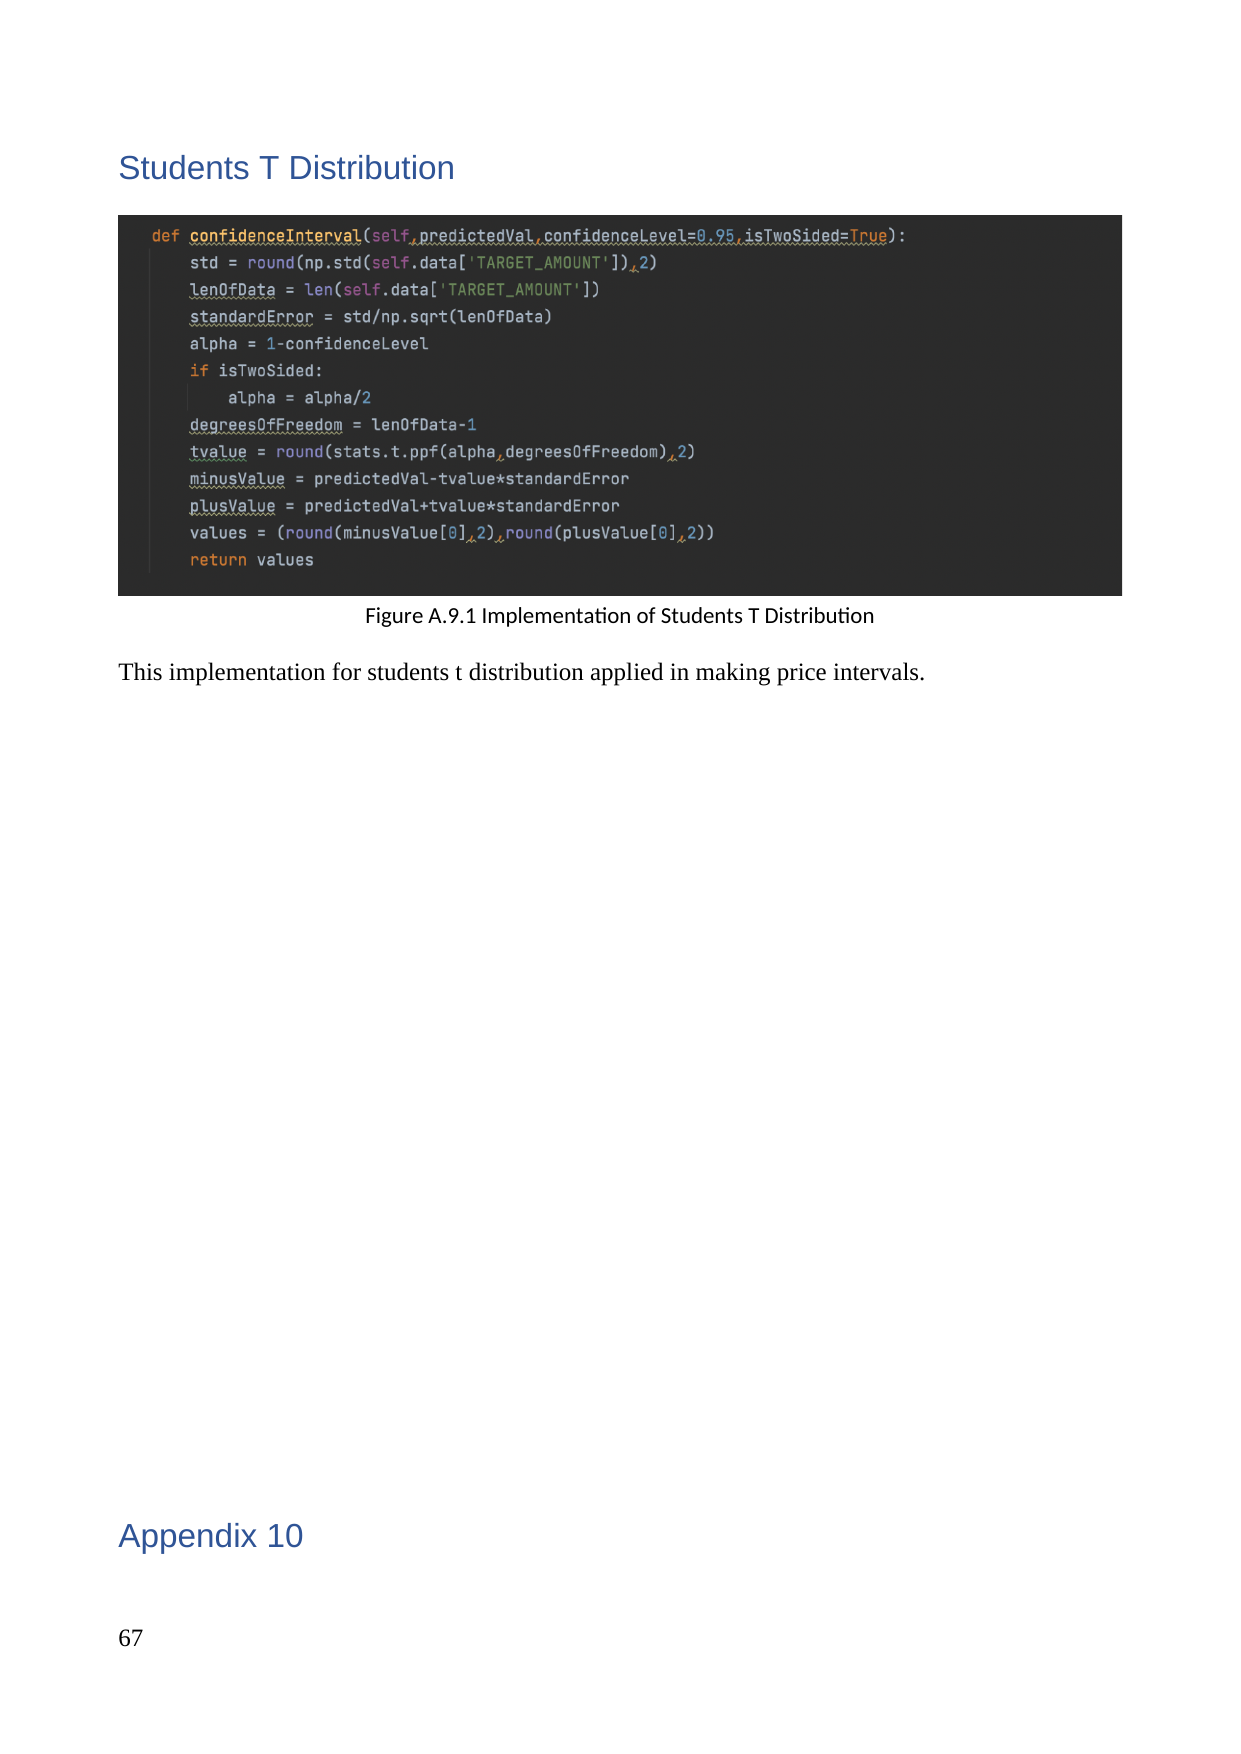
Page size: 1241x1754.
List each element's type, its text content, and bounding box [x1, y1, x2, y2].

subtitle Appendix 10 [118, 1516, 1122, 1555]
text This implementation for students t distribution applied in making price intervals. [118, 657, 1122, 686]
picture [118, 215, 1123, 596]
subtitle Students T Distribution [118, 148, 1122, 186]
text Figure A.9.1 Implementation of Students T Distribution [118, 601, 1122, 629]
